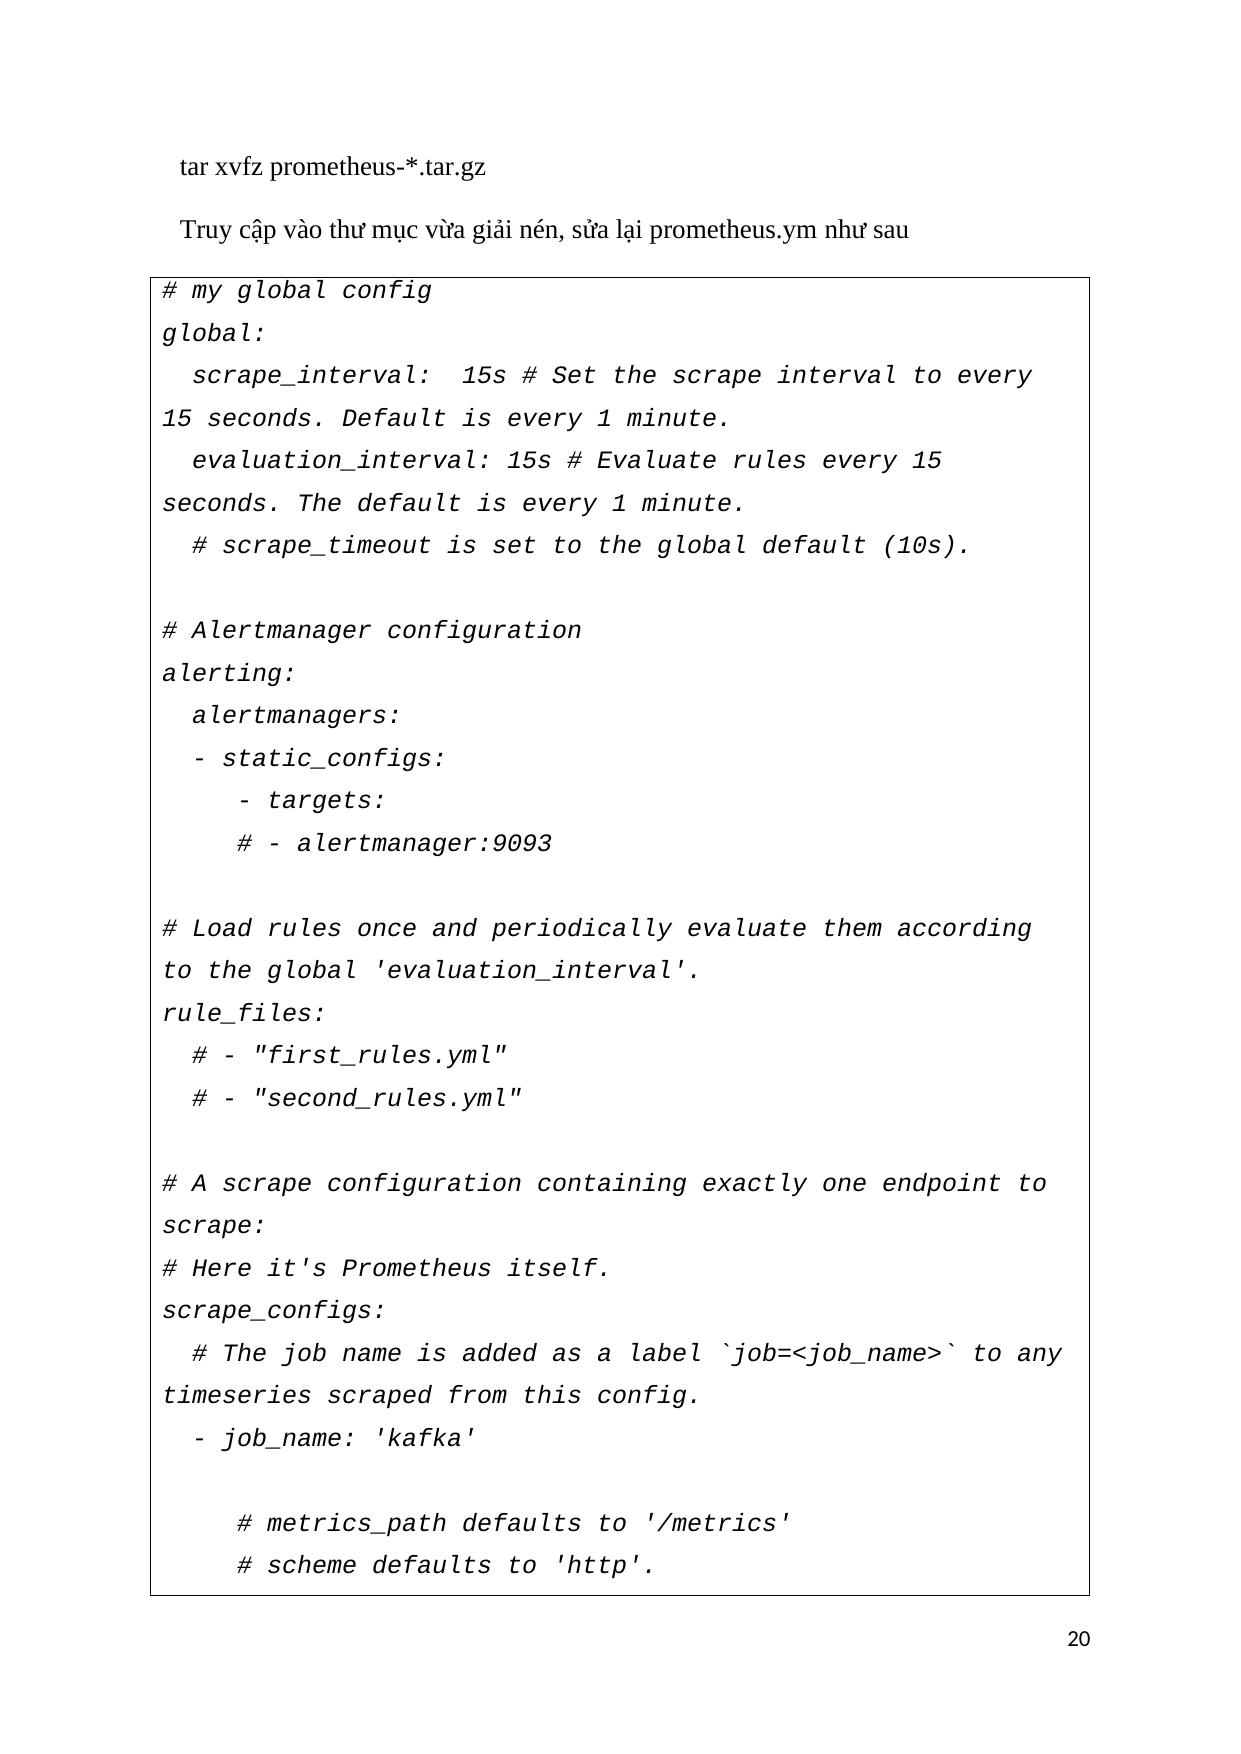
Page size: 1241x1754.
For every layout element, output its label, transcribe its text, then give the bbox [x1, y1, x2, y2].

text Truy cập vào thư mục vừa giải nén, sửa lại prometheus.ym như sau [150, 213, 1090, 244]
text tar xvfz prometheus-*.tar.gz [150, 150, 1090, 181]
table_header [151, 278, 1089, 1595]
